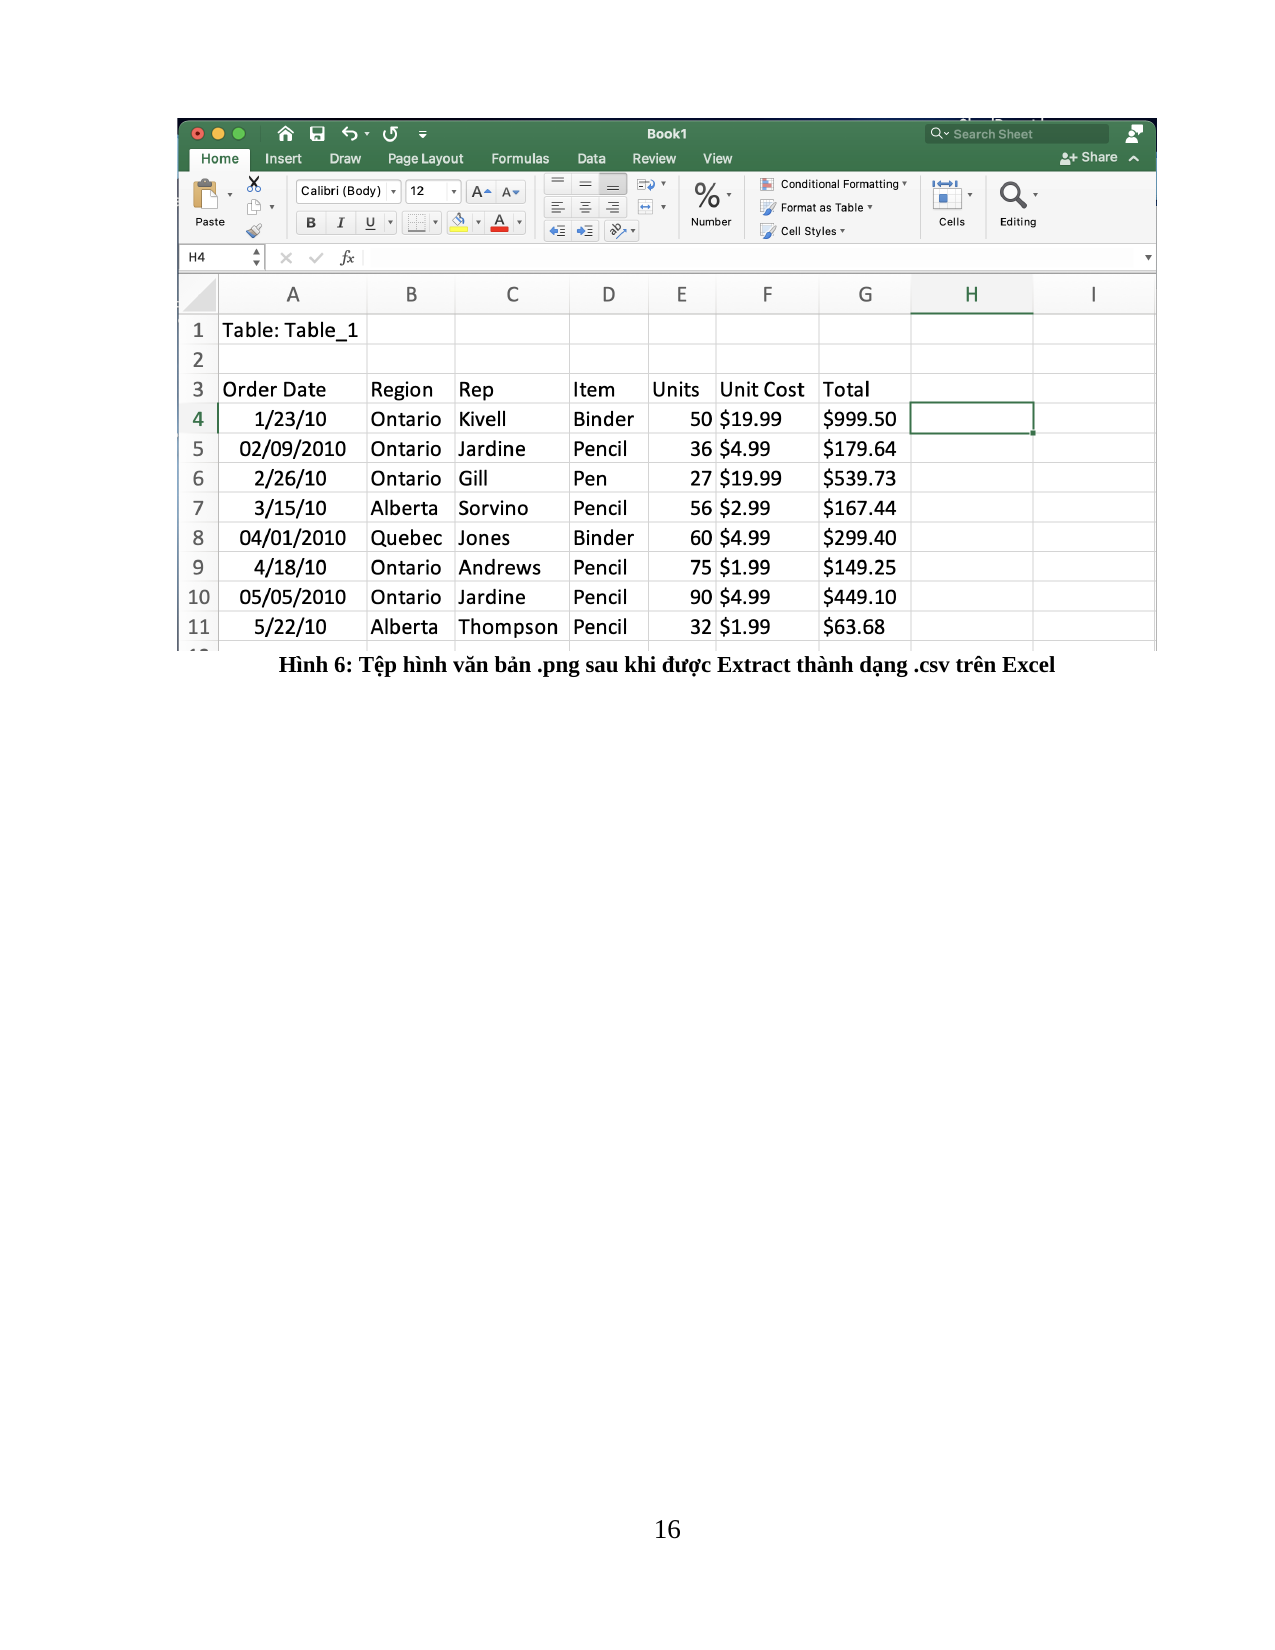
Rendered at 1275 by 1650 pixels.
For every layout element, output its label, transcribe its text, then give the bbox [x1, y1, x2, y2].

text Hình : Tệp hình văn bản .png sau khi được Extract thành dạng .csv trên Excel [177, 651, 1157, 677]
picture [177, 118, 1157, 651]
